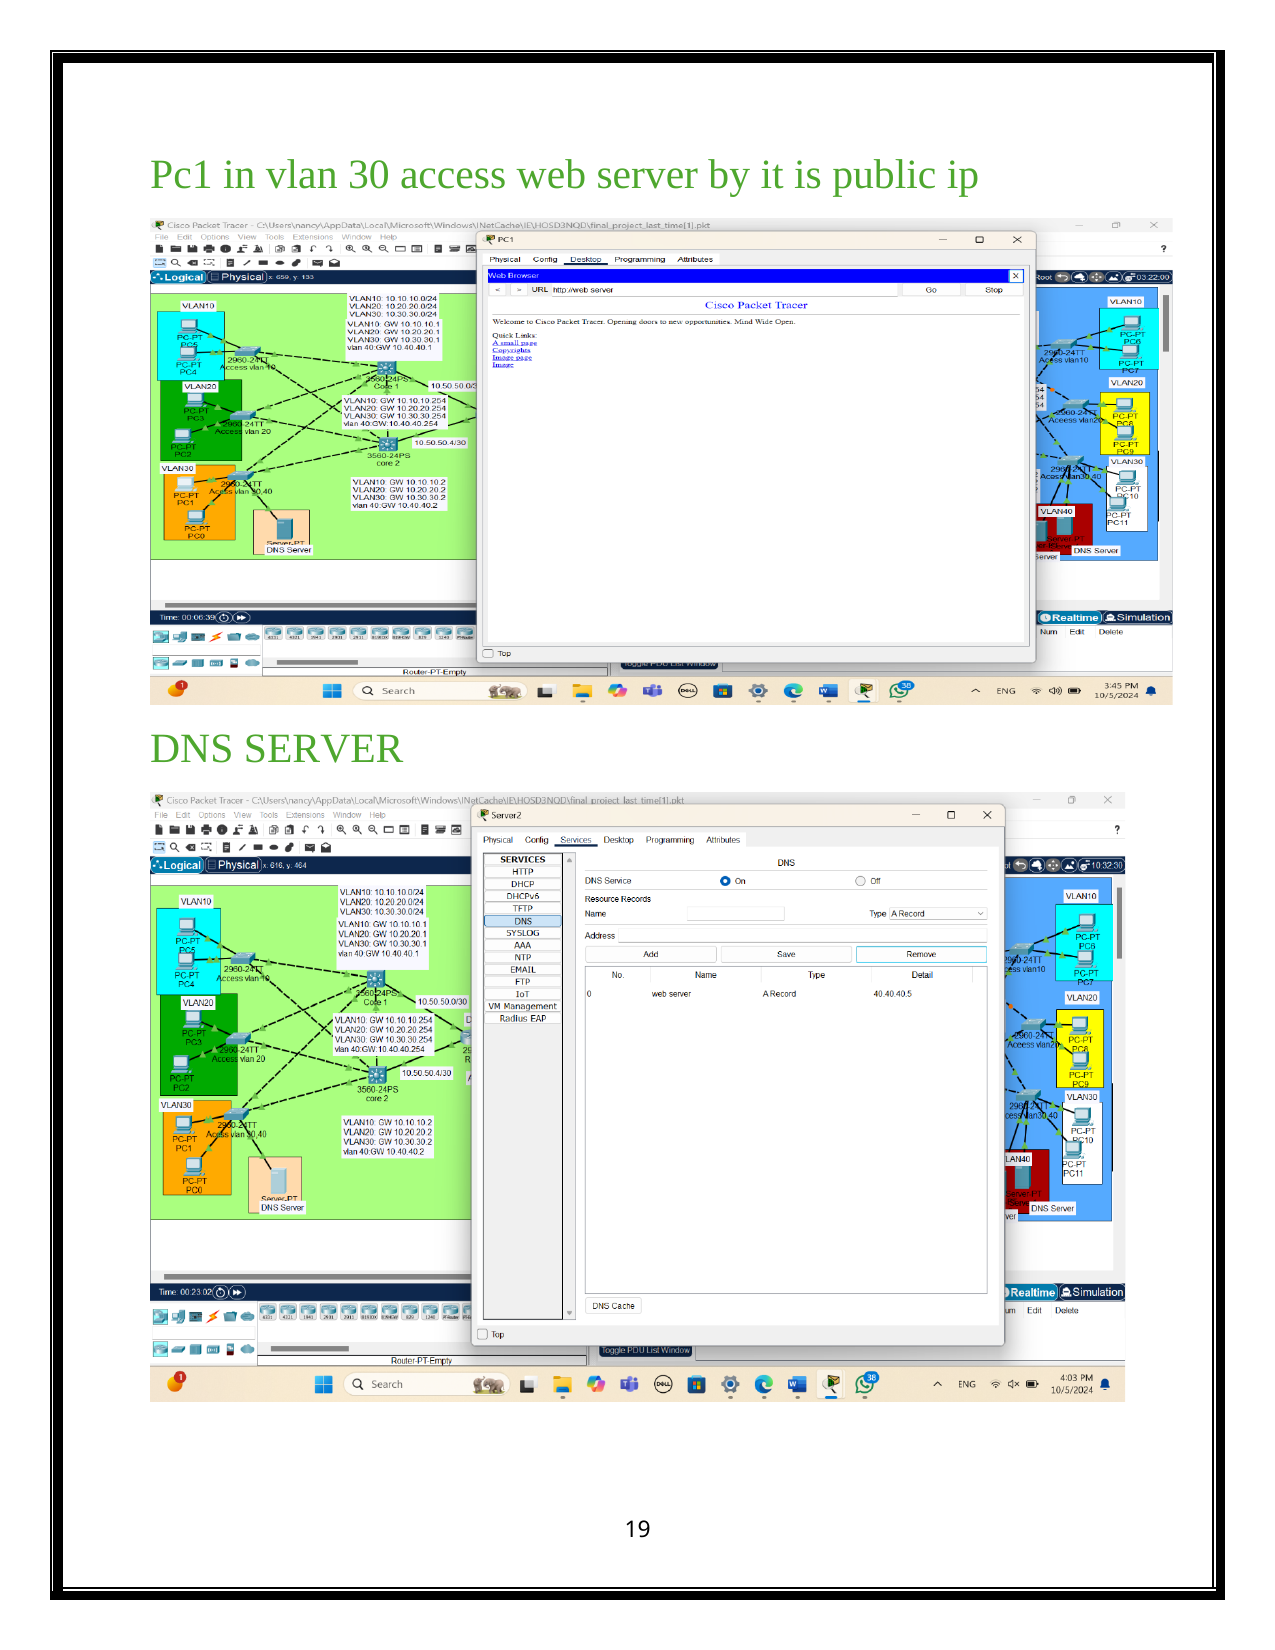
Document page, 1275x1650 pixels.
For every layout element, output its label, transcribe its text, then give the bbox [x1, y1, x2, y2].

picture [150, 218, 1173, 705]
picture [181, 275, 190, 281]
text Pc1 in vlan 30 access web server by it is public ip [150, 150, 1125, 198]
text DNS SERVER [150, 724, 1125, 772]
picture [150, 792, 1125, 1402]
